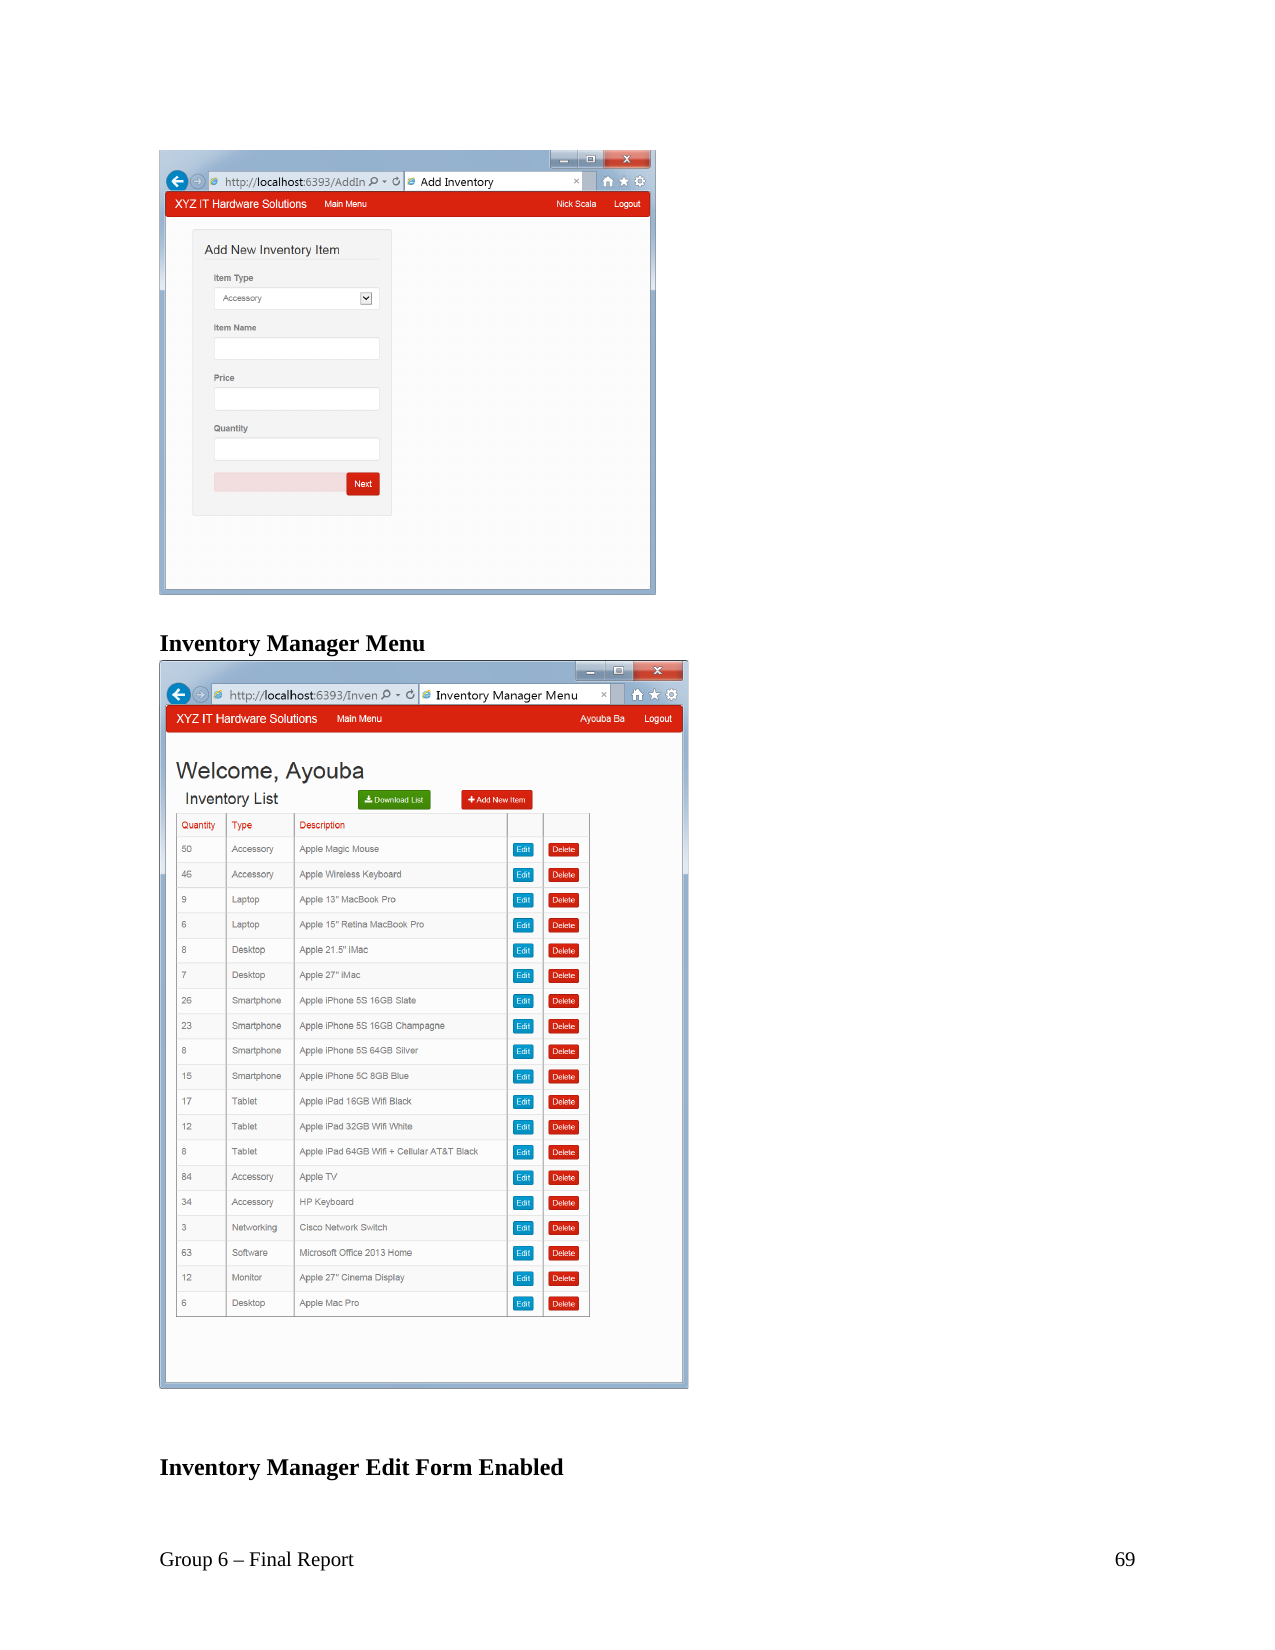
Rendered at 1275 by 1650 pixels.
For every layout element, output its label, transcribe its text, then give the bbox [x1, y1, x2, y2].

text Inventory Manager Edit Form Enabled [159, 1453, 1060, 1481]
picture [159, 150, 656, 595]
picture [159, 660, 689, 1389]
text Inventory Manager Menu [159, 629, 1060, 656]
